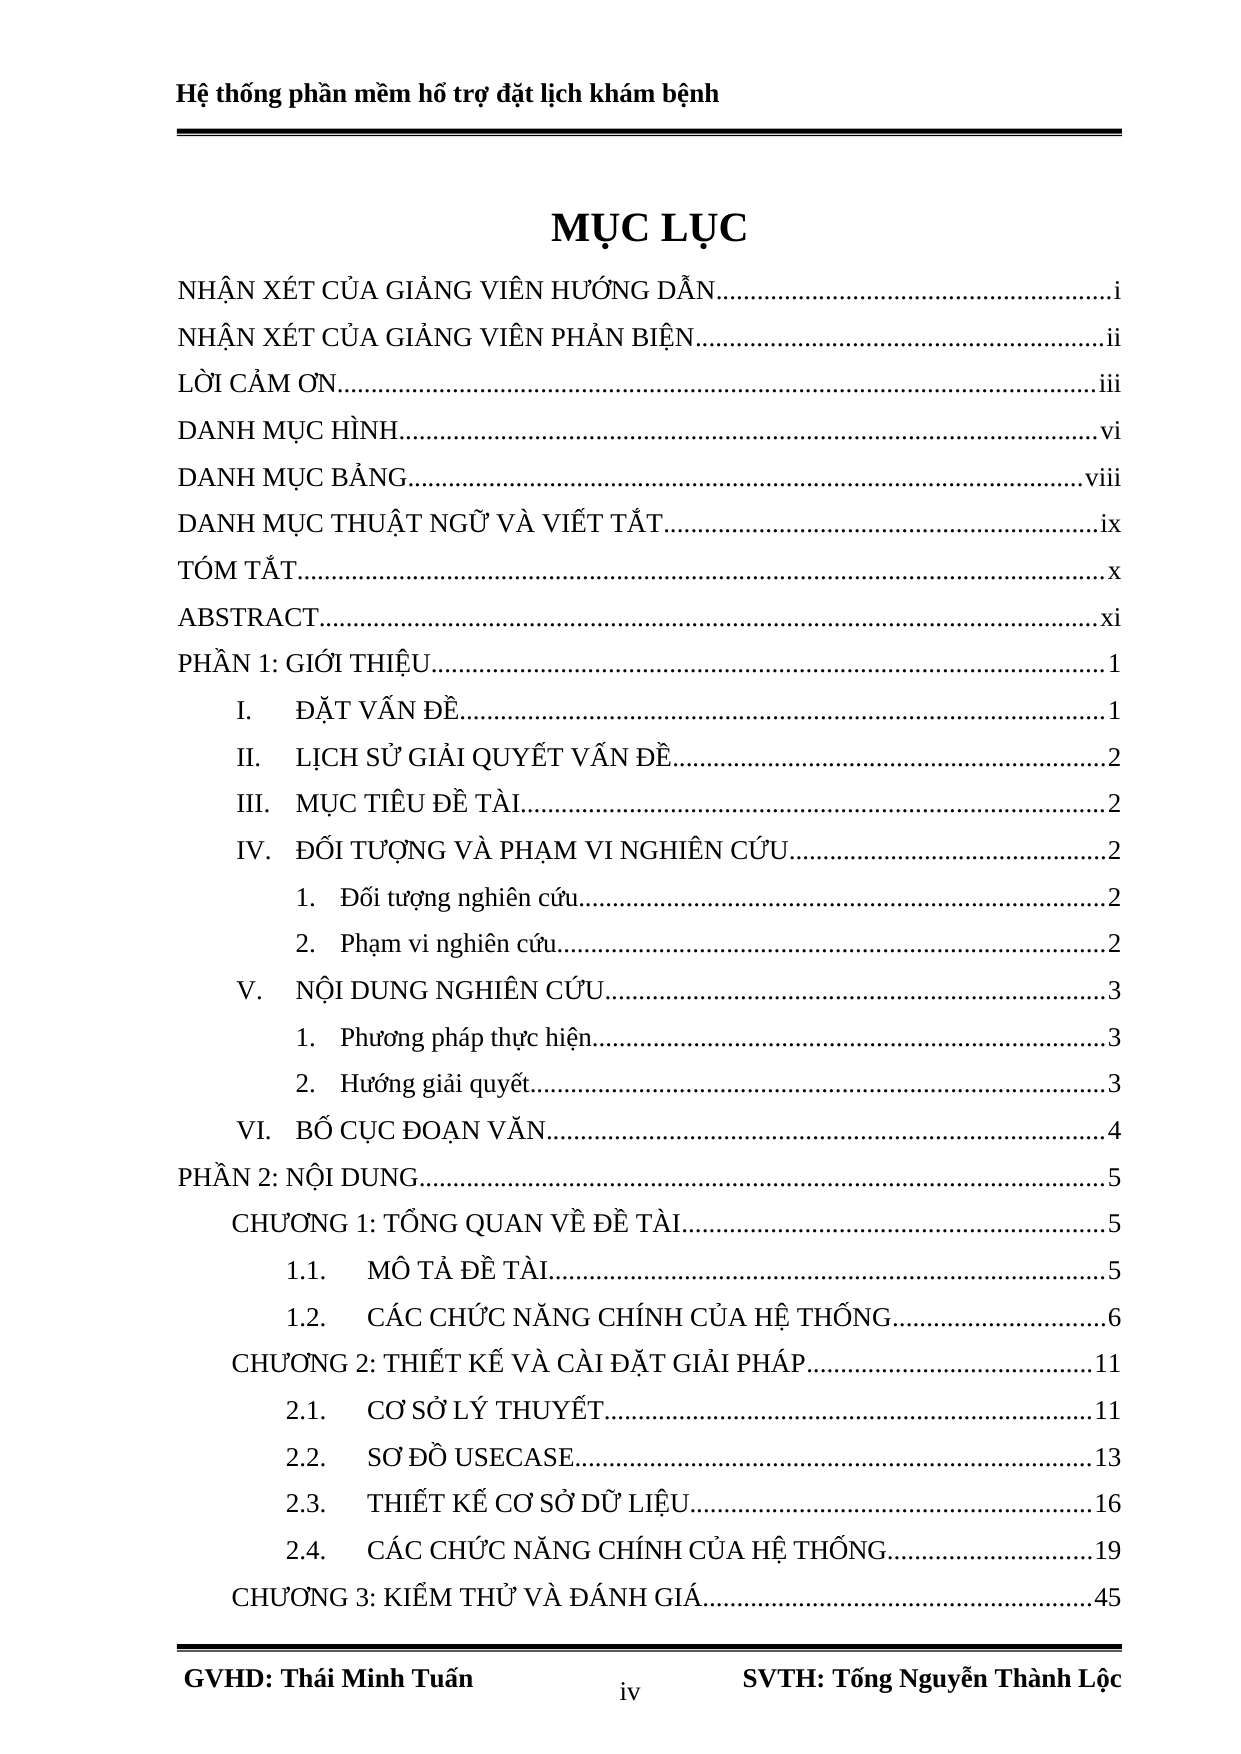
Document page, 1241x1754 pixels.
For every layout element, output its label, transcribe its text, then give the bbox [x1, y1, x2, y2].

text MỤC LỤC [177, 202, 1122, 250]
text NHẬN XÉT CỦA GIẢNG VIÊN HƯỚNG DẪN i [177, 274, 1122, 305]
text DANH MỤC THUẬT NGỮ VÀ VIẾT TẮT ix [177, 507, 1122, 539]
text 2.4. CÁC CHỨC NĂNG CHÍNH CỦA HỆ THỐNG 19 [286, 1534, 1122, 1565]
text III. MỤC TIÊU ĐỀ TÀI 2 [236, 787, 1122, 819]
text V. NỘI DUNG NGHIÊN CỨU 3 [236, 974, 1122, 1005]
text CHƯƠNG 3: KIỂM THỬ VÀ ĐÁNH GIÁ 45 [231, 1581, 1122, 1612]
text 2. Phạm vi nghiên cứu 2 [295, 927, 1122, 959]
text DANH MỤC HÌNH vi [177, 414, 1122, 445]
text CHƯƠNG 2: THIẾT KẾ VÀ CÀI ĐẶT GIẢI PHÁP 11 [231, 1347, 1122, 1379]
text 2.1. CƠ SỞ LÝ THUYẾT 11 [286, 1394, 1122, 1425]
text CHƯƠNG 1: TỔNG QUAN VỀ ĐỀ TÀI 5 [231, 1207, 1122, 1239]
text TÓM TẮT x [177, 554, 1122, 585]
text 1. Đối tượng nghiên cứu 2 [295, 881, 1122, 912]
text 1.1. MÔ TẢ ĐỀ TÀI 5 [286, 1254, 1122, 1285]
text LỜI CẢM ƠN iii [177, 367, 1122, 399]
text 2.2. SƠ ĐỒ USECASE 13 [286, 1441, 1122, 1472]
text I. ĐẶT VẤN ĐỀ 1 [236, 694, 1122, 725]
text DANH MỤC BẢNG viii [177, 461, 1122, 492]
text ABSTRACT xi [177, 601, 1122, 632]
text 2.3. THIẾT KẾ CƠ SỞ DỮ LIỆU 16 [286, 1487, 1122, 1519]
text PHẦN 2: NỘI DUNG 5 [177, 1161, 1122, 1192]
text NHẬN XÉT CỦA GIẢNG VIÊN PHẢN BIỆN ii [177, 321, 1122, 352]
text VI. BỐ CỤC ĐOẠN VĂN 4 [236, 1114, 1122, 1145]
text 2. Hướng giải quyết 3 [295, 1067, 1122, 1099]
text PHẦN 1: GIỚI THIỆU 1 [177, 647, 1122, 679]
text 1.2. CÁC CHỨC NĂNG CHÍNH CỦA HỆ THỐNG 6 [286, 1301, 1122, 1332]
text IV. ĐỐI TƯỢNG VÀ PHẠM VI NGHIÊN CỨU 2 [236, 834, 1122, 865]
text 1. Phương pháp thực hiện 3 [295, 1021, 1122, 1052]
text II. LỊCH SỬ GIẢI QUYẾT VẤN ĐỀ 2 [236, 741, 1122, 772]
